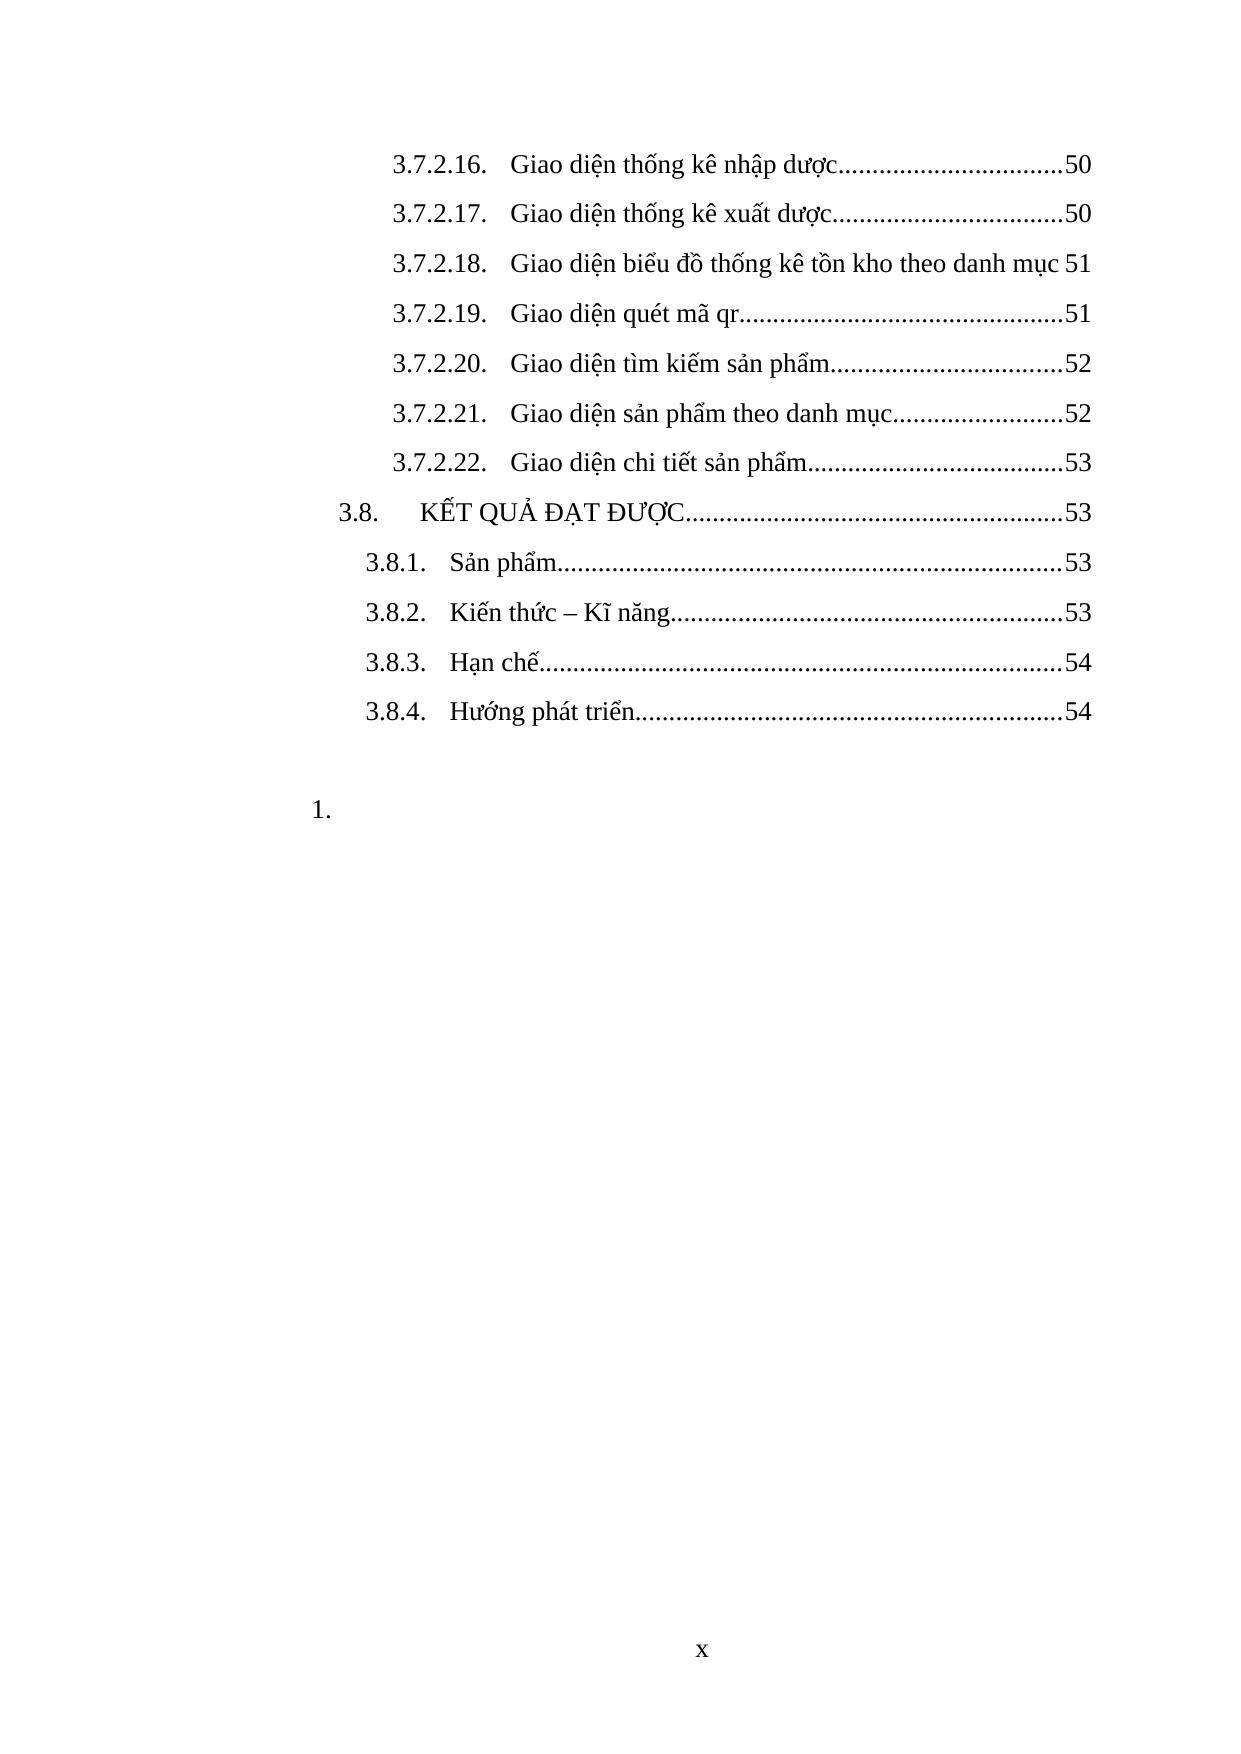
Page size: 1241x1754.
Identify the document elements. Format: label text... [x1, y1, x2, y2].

text 3.8.1. Sản phẩm 53 [290, 546, 1092, 577]
text 3.7.2.21. Giao diện sản phẩm theo danh mục 52 [317, 397, 1092, 428]
text 3.8. KẾT QUẢ ĐẠT ĐƯỢC 53 [263, 496, 1092, 527]
text 3.7.2.18. Giao diện biểu đồ thống kê tồn kho theo danh mục 51 [317, 247, 1092, 278]
text 3.8.3. Hạn chế 54 [290, 646, 1092, 677]
text 3.7.2.19. Giao diện quét mã qr 51 [317, 297, 1092, 328]
text 3.8.2. Kiến thức – Kĩ năng 53 [290, 596, 1092, 627]
text 3.7.2.22. Giao diện chi tiết sản phẩm 53 [317, 446, 1092, 478]
text 3.7.2.20. Giao diện tìm kiếm sản phẩm 52 [317, 347, 1092, 378]
text 3.8.4. Hướng phát triển 54 [290, 695, 1092, 727]
text 3.7.2.16. Giao diện thống kê nhập dược 50 [317, 148, 1092, 179]
text 3.7.2.17. Giao diện thống kê xuất dược 50 [317, 197, 1092, 229]
